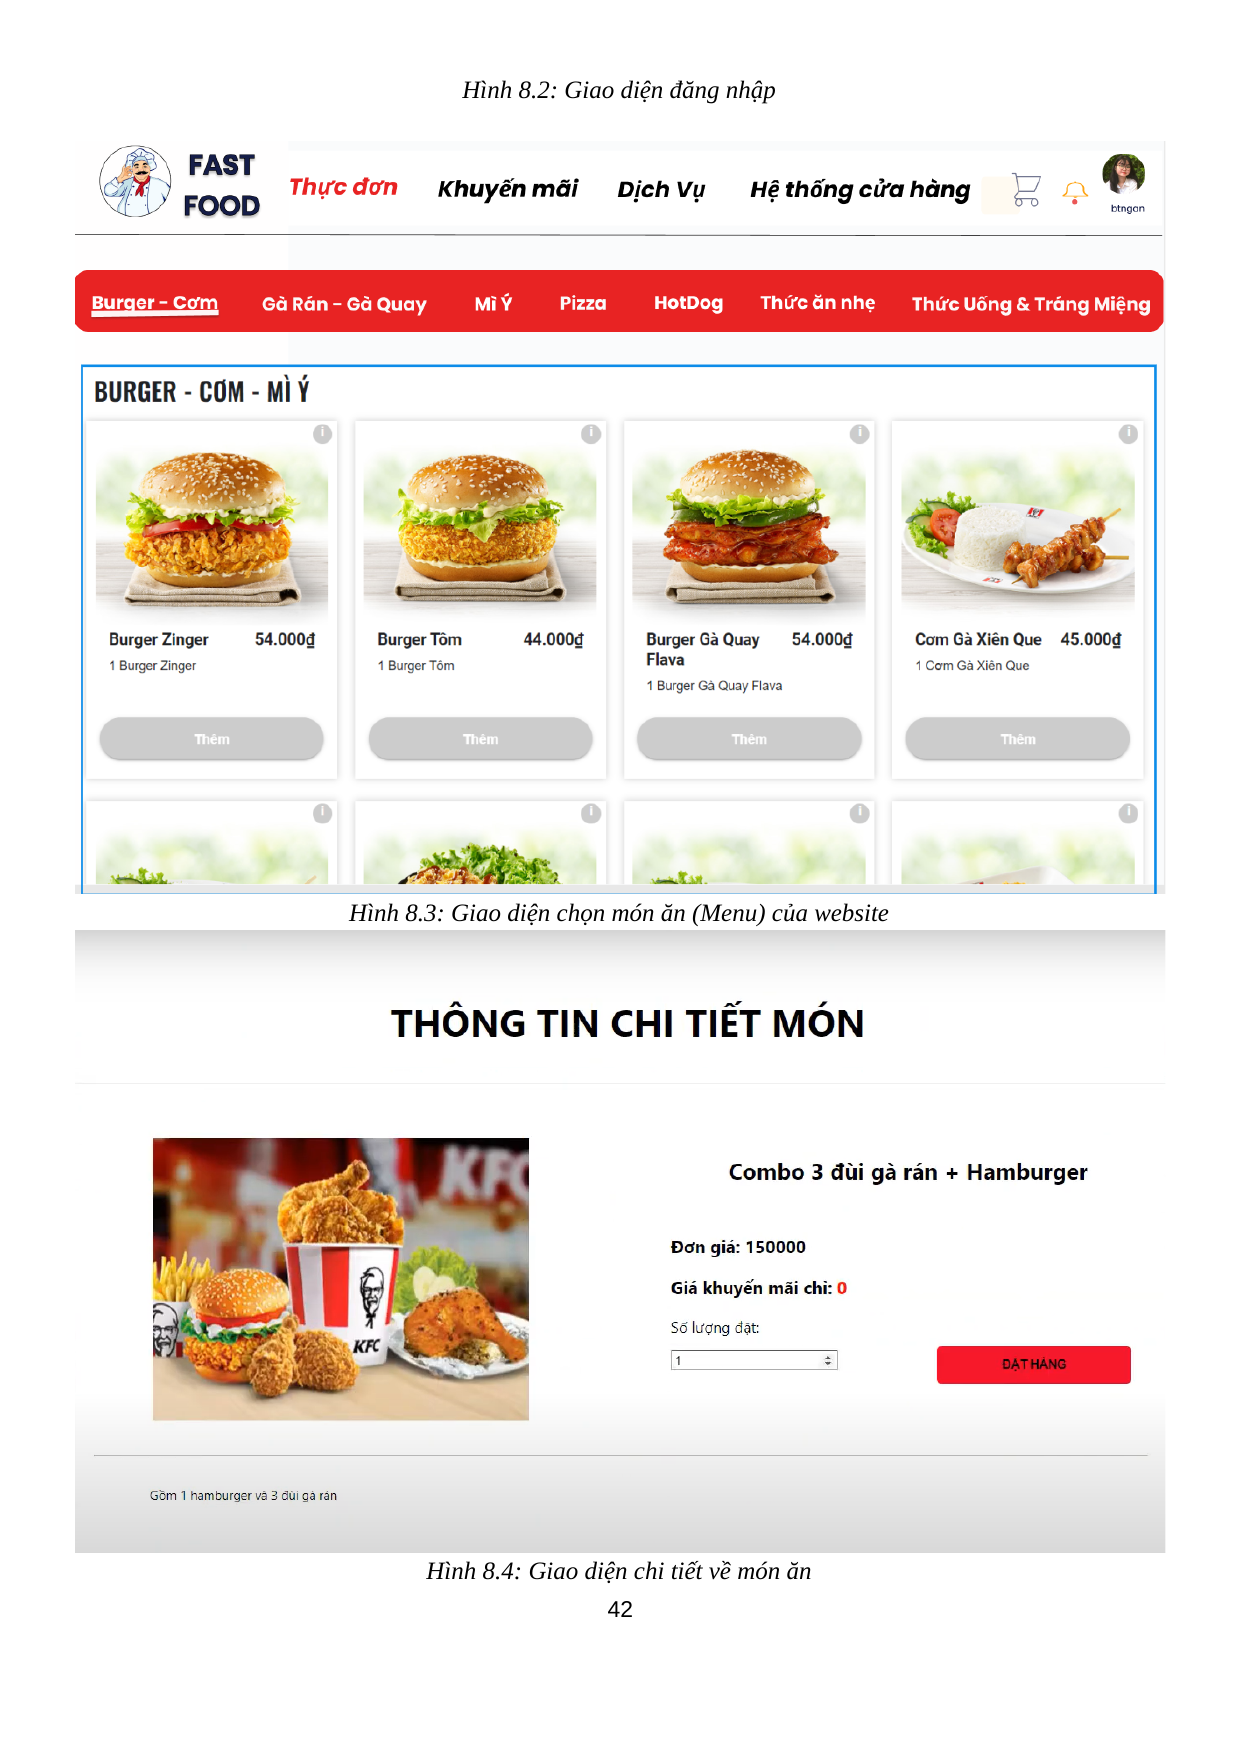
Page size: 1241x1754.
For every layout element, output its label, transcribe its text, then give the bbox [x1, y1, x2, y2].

text Hình 8.3: Giao diện chọn món ăn (Menu) của website [75, 898, 1165, 926]
picture [75, 141, 1166, 894]
text Hình 8.2: Giao diện đăng nhập [75, 75, 1165, 104]
text Hình 8.4: Giao diện chi tiết về món ăn [75, 1556, 1165, 1585]
picture [75, 930, 1166, 1553]
